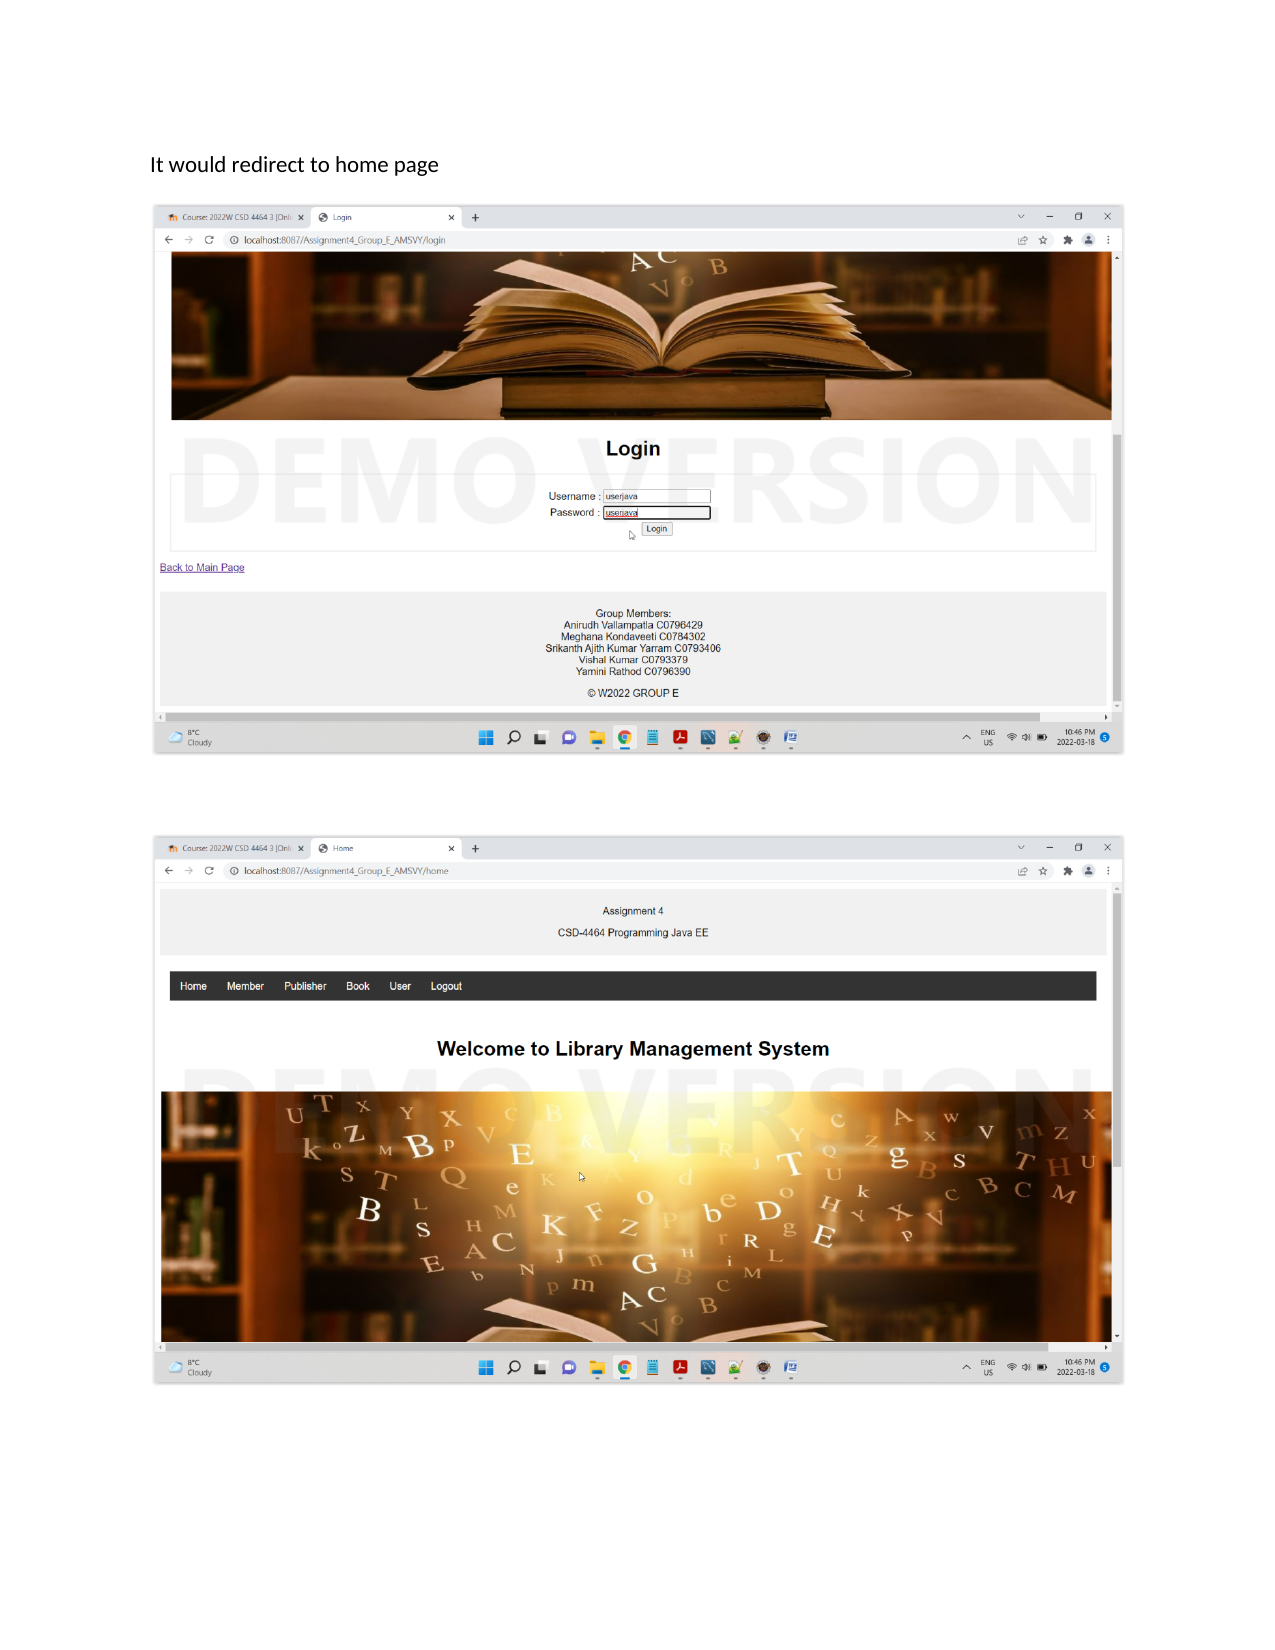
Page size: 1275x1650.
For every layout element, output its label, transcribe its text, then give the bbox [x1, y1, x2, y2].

picture [150, 203, 1125, 756]
text It would redirect to home page [150, 150, 1125, 178]
picture [150, 833, 1125, 1386]
